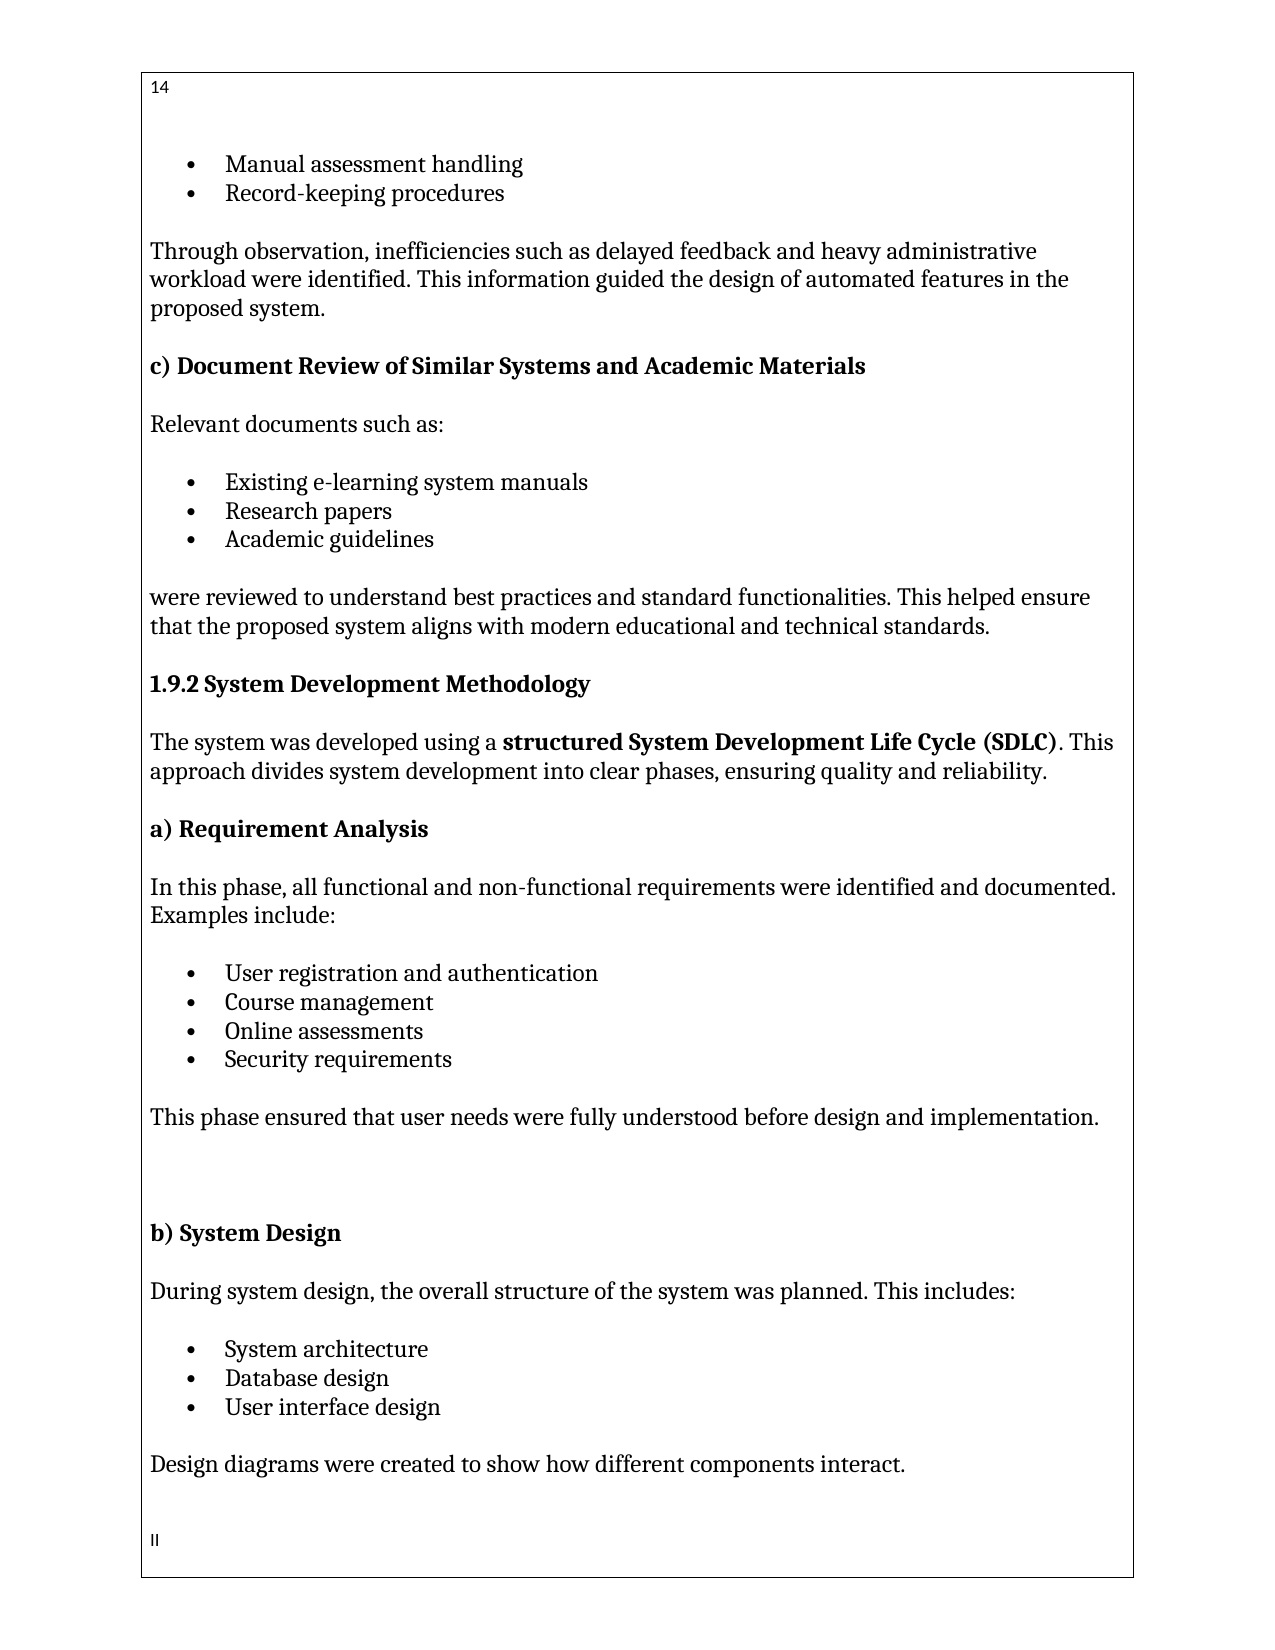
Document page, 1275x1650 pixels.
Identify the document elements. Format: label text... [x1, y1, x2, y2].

text During system design, the overall structure of the system was planned. This includes: [150, 1277, 1125, 1306]
list Existing e-learning system manuals [187, 468, 1125, 497]
text The system was developed using a structured System Development Life Cycle (SDLC). This approach divides system development into clear phases, ensuring quality and reliability. [150, 728, 1125, 785]
text In this phase, all functional and non-functional requirements were identified and documented. Examples include: [150, 872, 1125, 930]
text b) System Design [150, 1219, 1125, 1248]
text Relevant documents such as: [150, 410, 1125, 439]
text Through observation, inefficiencies such as delayed feedback and heavy administrative workload were identified. This information guided the design of automated features in the proposed system. [150, 237, 1125, 323]
text 1.9.2 System Development Methodology [150, 670, 1125, 699]
list Manual assessment handling [187, 150, 1125, 179]
text This phase ensured that user needs were fully understood before design and implementation. [150, 1103, 1125, 1132]
list System architecture [187, 1335, 1125, 1364]
list User registration and authentication [187, 959, 1125, 988]
text c) Document Review of Similar Systems and Academic Materials [150, 352, 1125, 381]
list Online assessments [187, 1017, 1125, 1045]
text Design diagrams were created to show how different components interact. [150, 1450, 1125, 1479]
list Research papers [187, 497, 1125, 525]
list User interface design [187, 1392, 1125, 1421]
list Security requirements [187, 1045, 1125, 1074]
list Academic guidelines [187, 525, 1125, 554]
text a) Requirement Analysis [150, 814, 1125, 843]
list Record-keeping procedures [187, 179, 1125, 207]
list Database design [187, 1364, 1125, 1392]
list Course management [187, 988, 1125, 1017]
text were reviewed to understand best practices and standard functionalities. This helped ensure that the proposed system aligns with modern educational and technical standards. [150, 583, 1125, 641]
